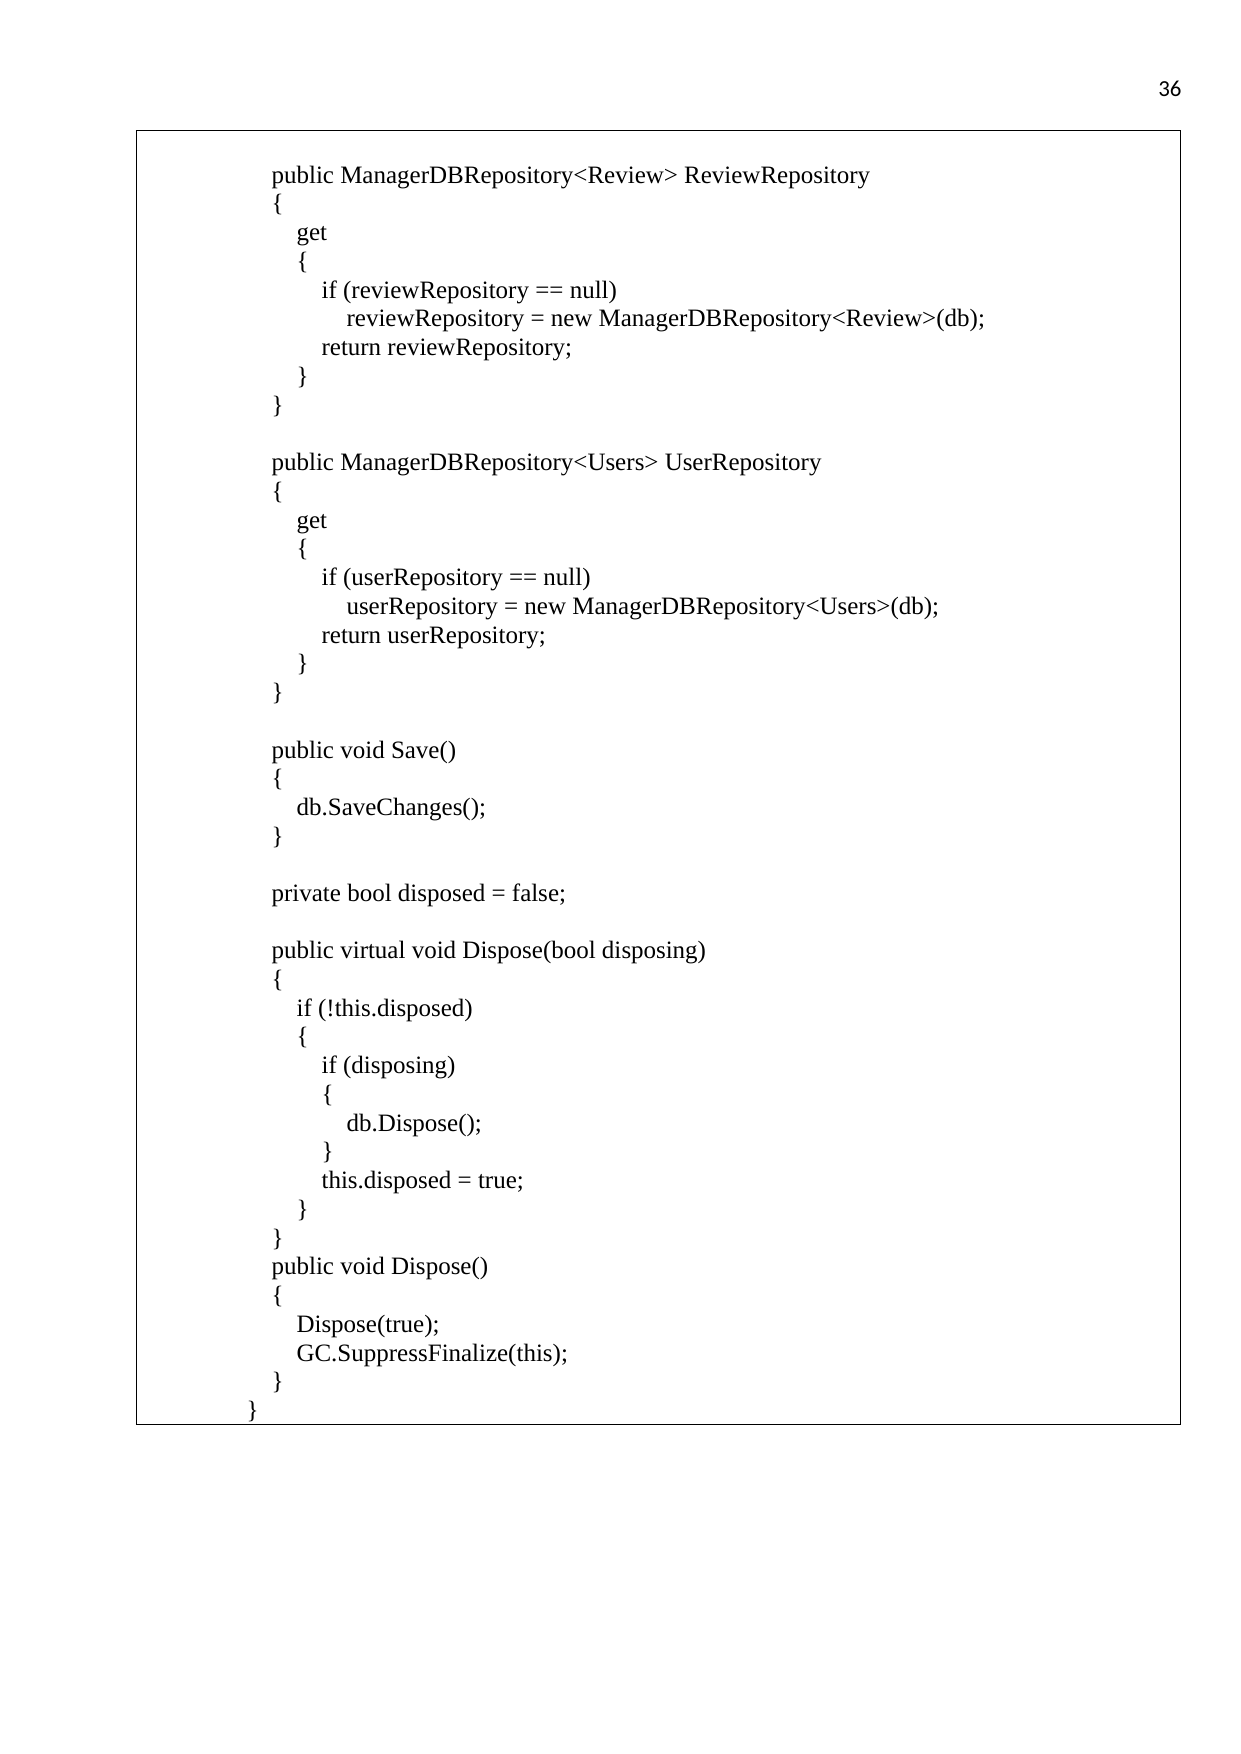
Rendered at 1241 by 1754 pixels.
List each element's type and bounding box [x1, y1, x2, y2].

table_header [137, 131, 1180, 1424]
